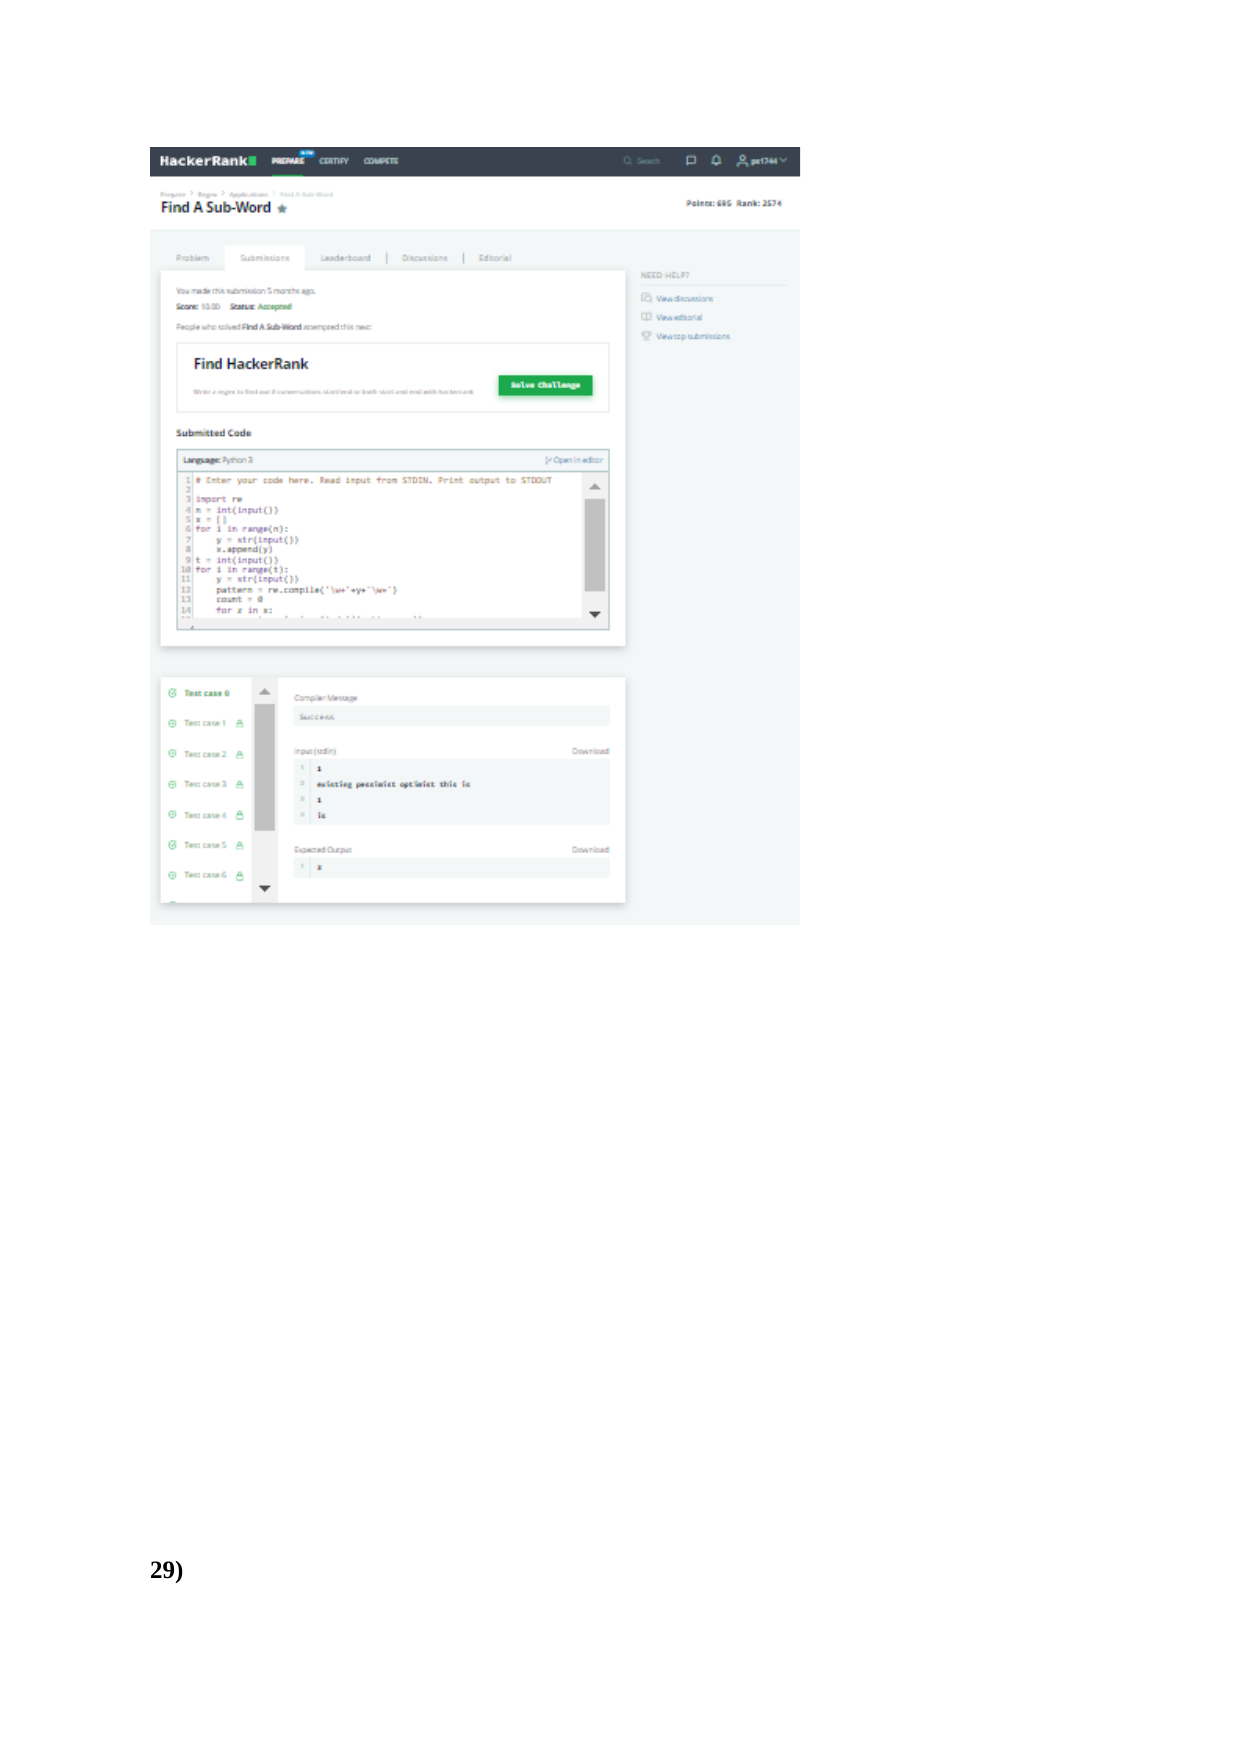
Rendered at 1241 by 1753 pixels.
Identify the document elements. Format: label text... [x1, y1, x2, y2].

text 29) [150, 1556, 1094, 1584]
picture [150, 147, 800, 925]
